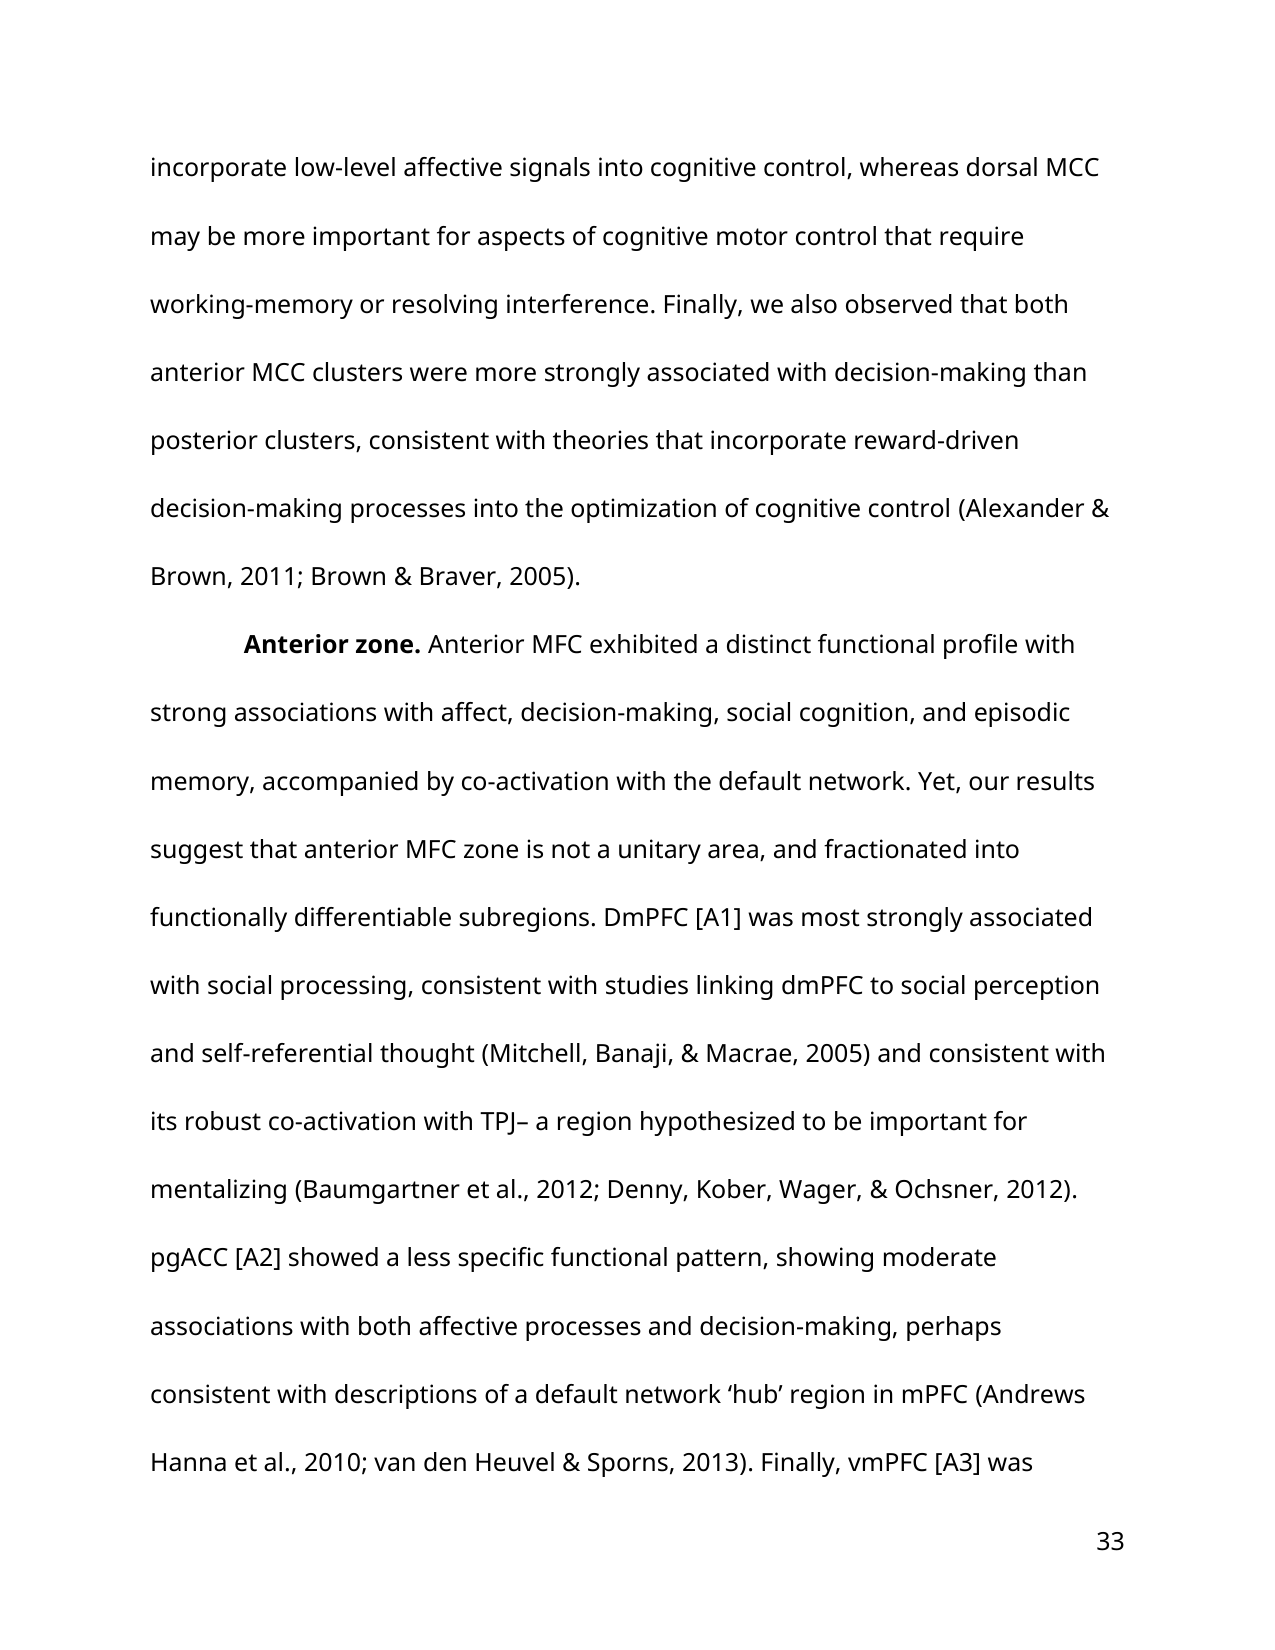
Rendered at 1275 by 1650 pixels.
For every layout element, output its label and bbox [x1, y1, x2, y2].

text [150, 150, 1125, 593]
text [150, 627, 1125, 1478]
